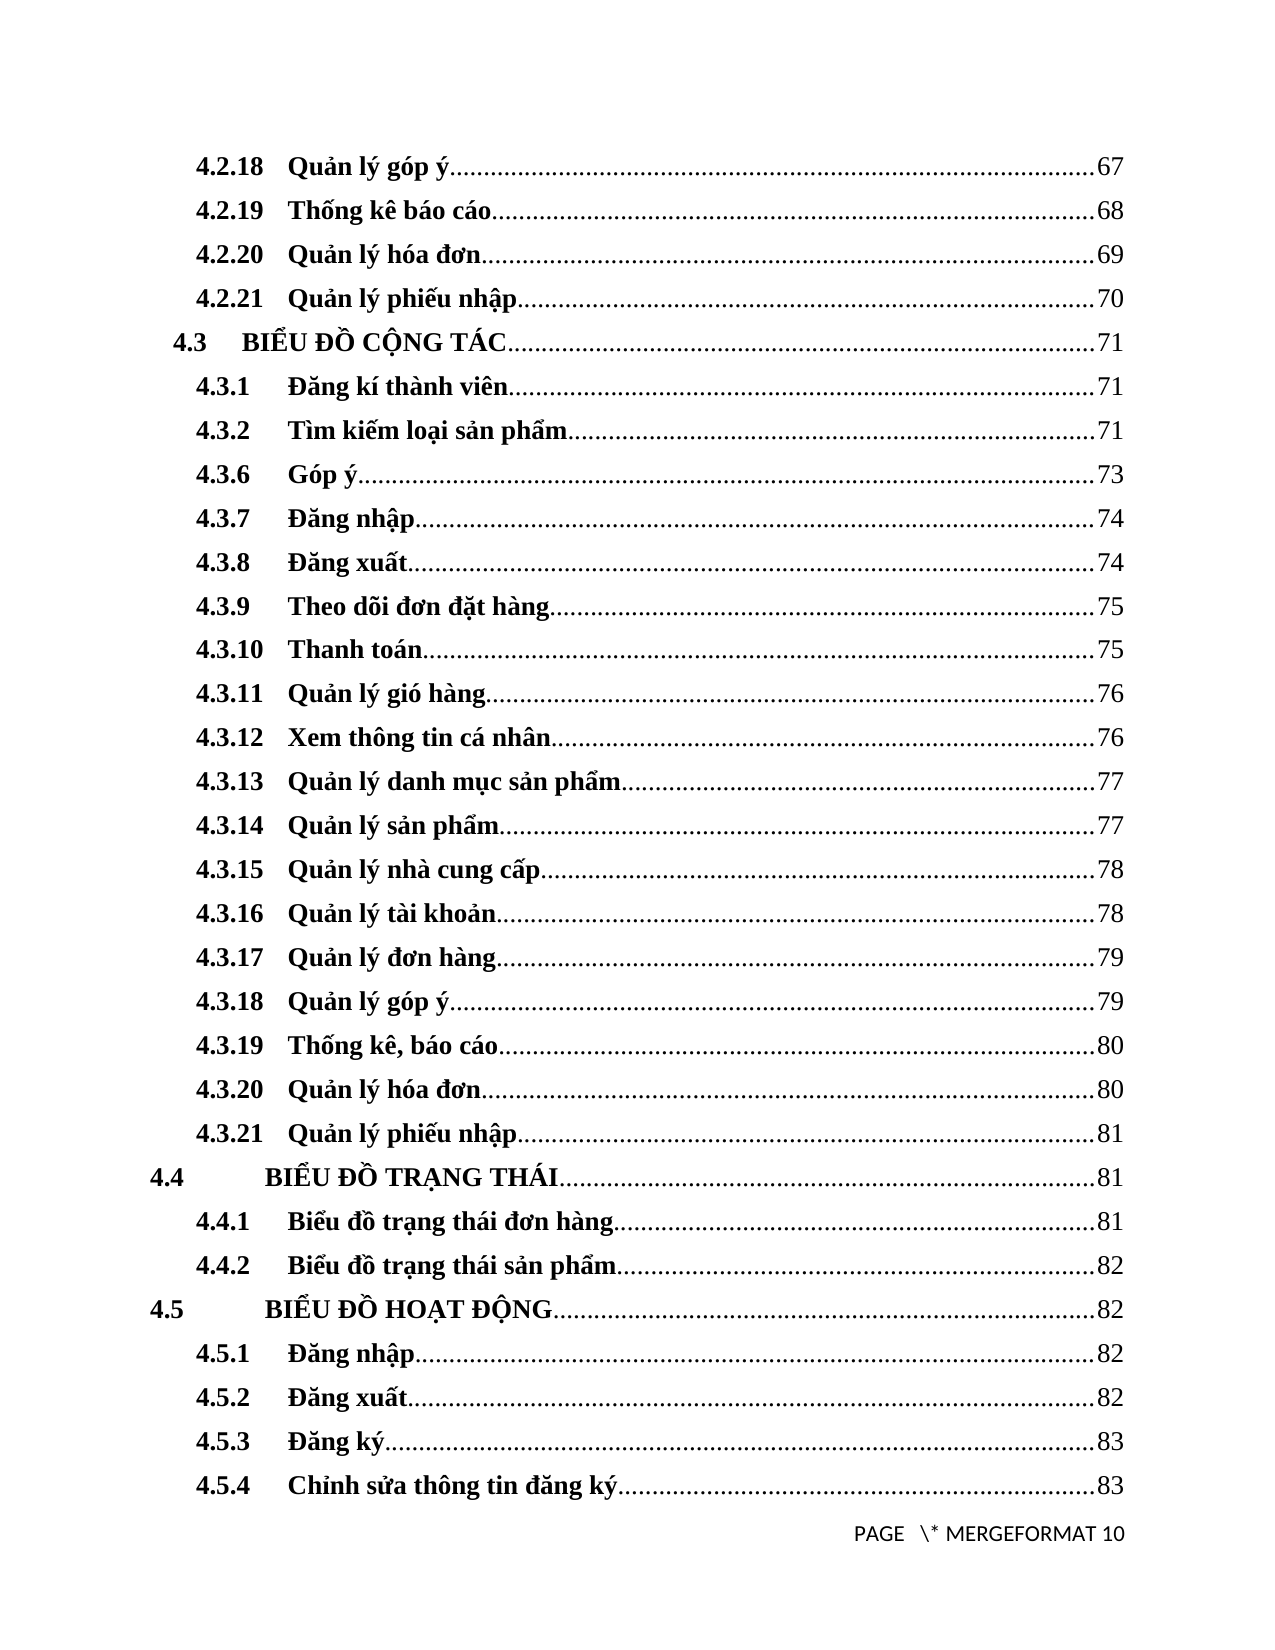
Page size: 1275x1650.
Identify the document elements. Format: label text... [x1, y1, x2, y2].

text 4.3.21 Quản lý phiếu nhập 81 [196, 1117, 1125, 1148]
text 4.3.2 Tìm kiếm loại sản phẩm 71 [196, 414, 1125, 445]
text 4.4 BIỂU ĐỒ TRẠNG THÁI 81 [150, 1161, 1125, 1192]
text 4.3.18 Quản lý góp ý 79 [196, 985, 1125, 1016]
text 4.2.19 Thống kê báo cáo 68 [196, 194, 1125, 225]
text 4.3.15 Quản lý nhà cung cấp 78 [196, 853, 1125, 884]
text 4.3.16 Quản lý tài khoản 78 [196, 897, 1125, 928]
text 4.3.17 Quản lý đơn hàng 79 [196, 941, 1125, 972]
text 4.3.9 Theo dõi đơn đặt hàng 75 [196, 589, 1125, 621]
text 4.5.2 Đăng xuất 82 [196, 1381, 1125, 1412]
text 4.3.12 Xem thông tin cá nhân 76 [196, 721, 1125, 753]
text 4.2.21 Quản lý phiếu nhập 70 [196, 282, 1125, 313]
text 4.3.1 Đăng kí thành viên 71 [196, 370, 1125, 401]
text 4.3.11 Quản lý gió hàng 76 [196, 677, 1125, 709]
text 4.3.8 Đăng xuất 74 [196, 546, 1125, 577]
text 4.3.14 Quản lý sản phẩm 77 [196, 809, 1125, 841]
text 4.3.6 Góp ý 73 [196, 458, 1125, 489]
text 4.3.10 Thanh toán 75 [196, 633, 1125, 665]
text 4.3.7 Đăng nhập 74 [196, 502, 1125, 533]
text 4.3.20 Quản lý hóa đơn 80 [196, 1073, 1125, 1104]
text 4.4.2 Biểu đồ trạng thái sản phẩm 82 [196, 1249, 1125, 1280]
text 4.3 BIỂU ĐỒ CỘNG TÁC 71 [173, 326, 1125, 357]
text 4.4.1 Biểu đồ trạng thái đơn hàng 81 [196, 1205, 1125, 1236]
text 4.5 BIỂU ĐỒ HOẠT ĐỘNG 82 [150, 1293, 1125, 1324]
text 4.5.3 Đăng ký 83 [196, 1425, 1125, 1456]
text 4.5.4 Chỉnh sửa thông tin đăng ký 83 [196, 1469, 1125, 1500]
text 4.2.18 Quản lý góp ý 67 [196, 150, 1125, 181]
text 4.3.19 Thống kê, báo cáo 80 [196, 1029, 1125, 1060]
text 4.5.1 Đăng nhập 82 [196, 1337, 1125, 1368]
text 4.2.20 Quản lý hóa đơn 69 [196, 238, 1125, 269]
text 4.3.13 Quản lý danh mục sản phẩm 77 [196, 765, 1125, 797]
